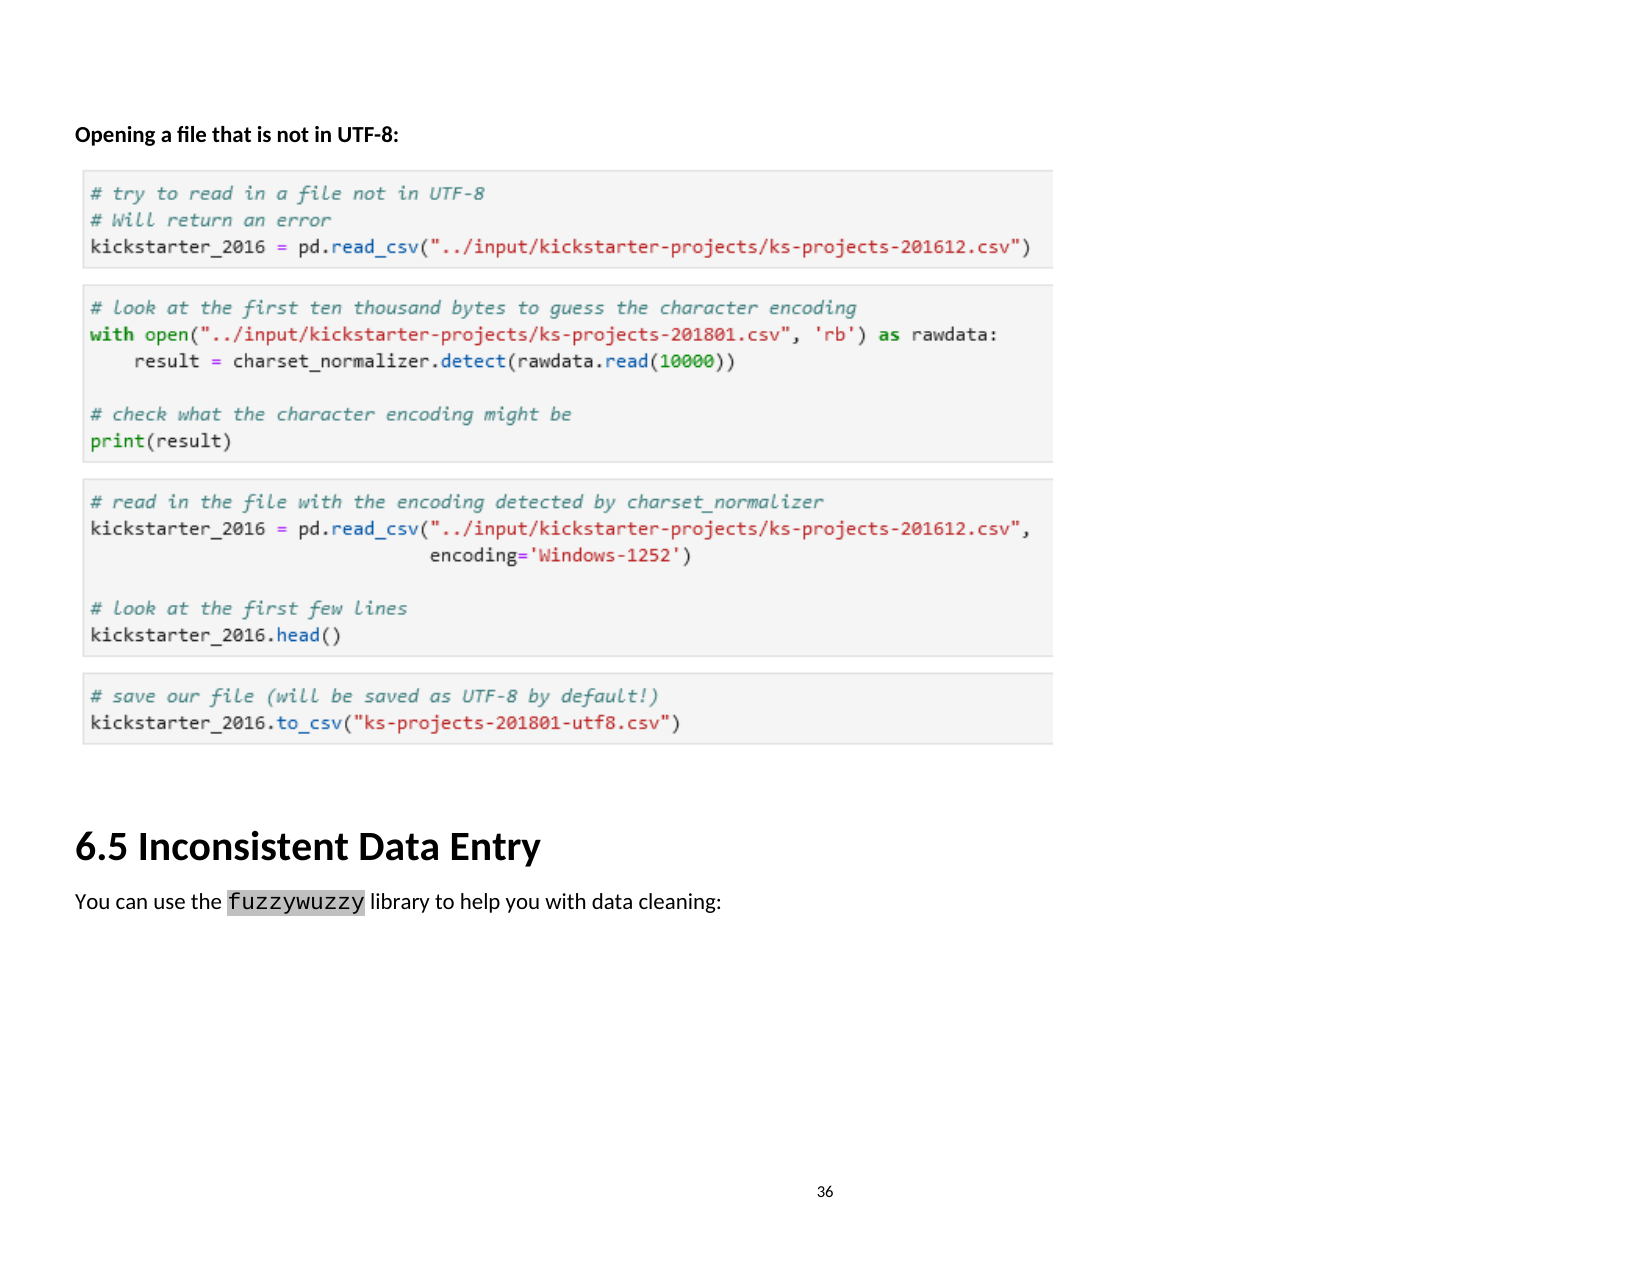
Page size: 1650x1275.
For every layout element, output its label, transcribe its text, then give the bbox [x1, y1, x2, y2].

text 6.5 Inconsistent Data Entry [75, 819, 1575, 870]
picture [75, 164, 1054, 759]
text You can use the fuzzywuzzy library to help you with data cleaning: [75, 887, 1575, 916]
text Opening a file that is not in UTF-8: [75, 120, 1575, 148]
